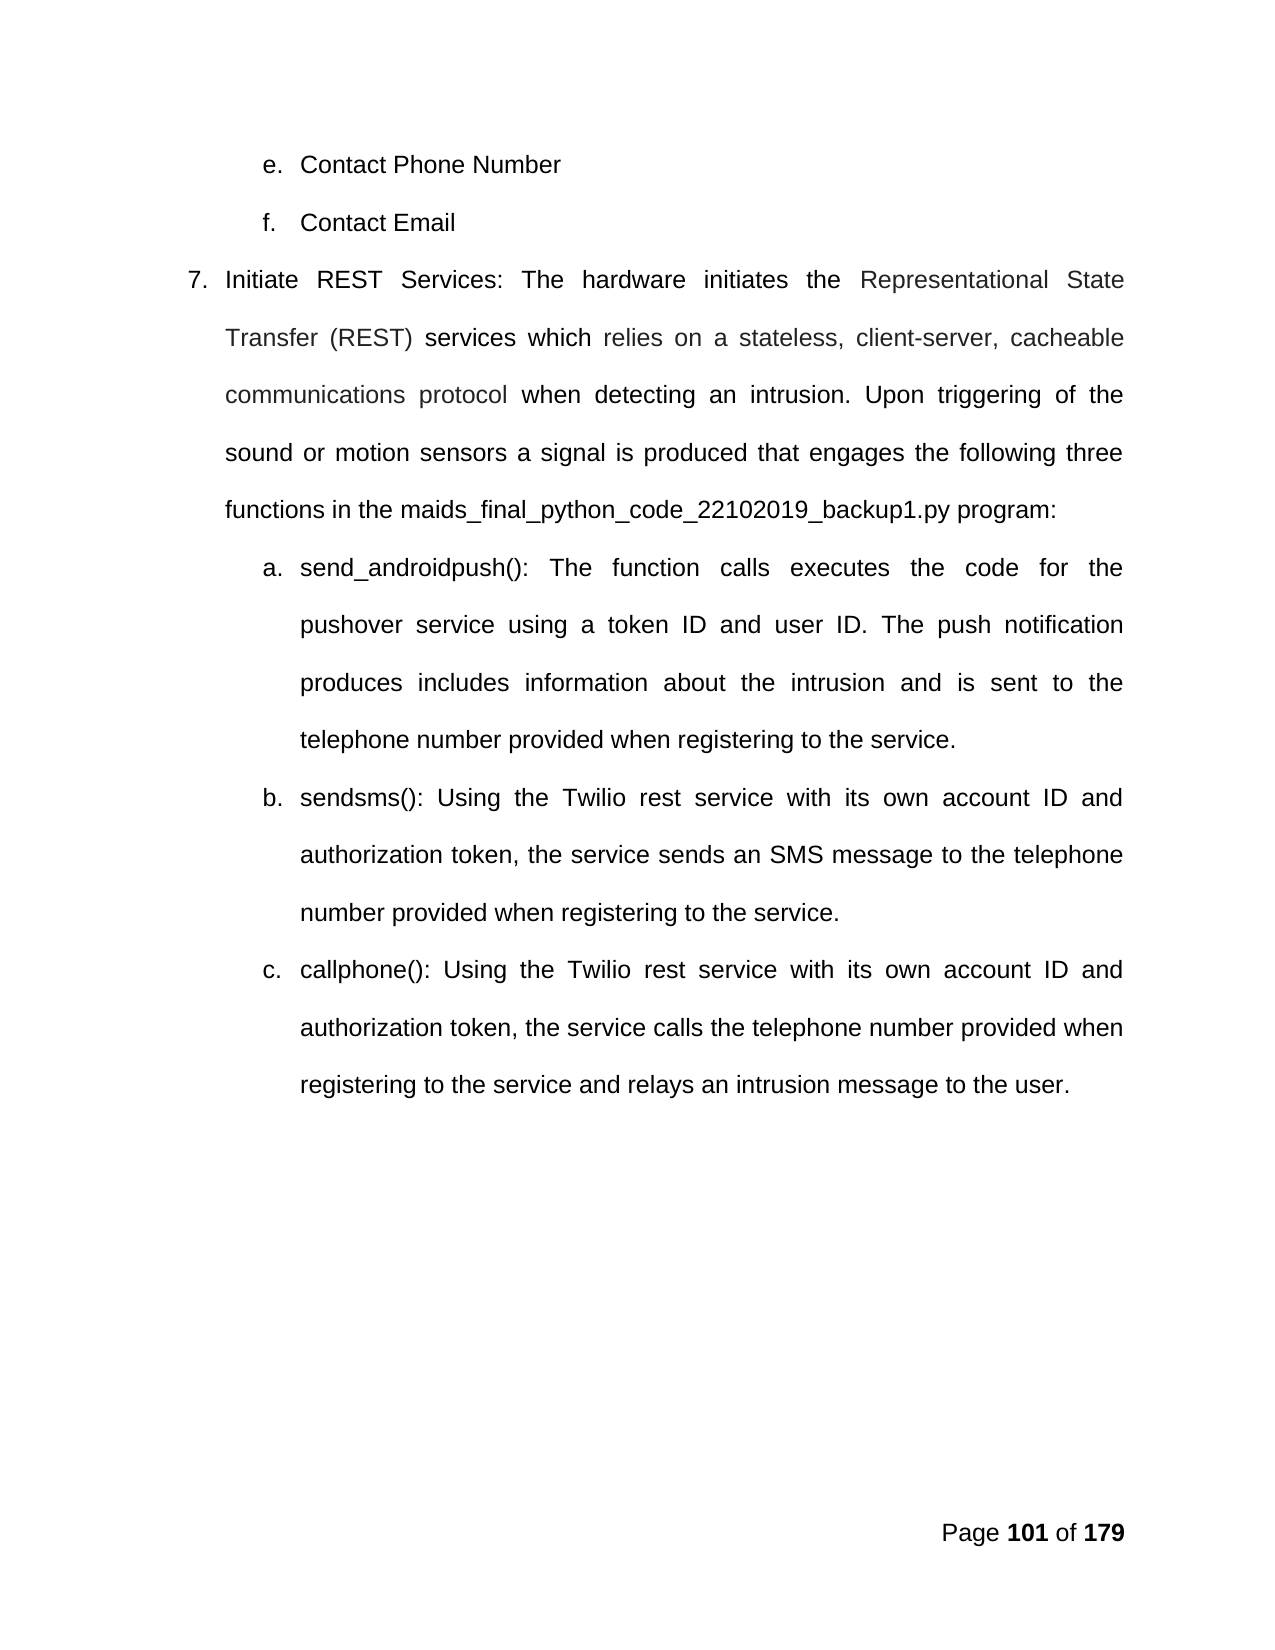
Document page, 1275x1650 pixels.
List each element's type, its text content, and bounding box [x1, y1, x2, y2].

list sendsms(): Using the Twilio rest service with its own account ID and authorization token, the service sends an SMS message to the telephone number provided when registering to the service. [262, 782, 1125, 926]
list Contact Email [262, 207, 1125, 236]
list callphone(): Using the Twilio rest service with its own account ID and authorization token, the service calls the telephone number provided when registering to the service and relays an intrusion message to the user. [262, 955, 1125, 1099]
list Initiate REST Services: The hardware initiates the Representational State Transfer (REST) services which relies on a stateless, client-server, cacheable communications protocol when detecting an intrusion. Upon triggering of the sound or motion sensors a signal is produced that engages the following three functions in the maids_final_python_code_22102019_backup1.py program: [187, 265, 1125, 524]
list send_androidpush(): The function calls executes the code for the pushover service using a token ID and user ID. The push notification produces includes information about the intrusion and is sent to the telephone number provided when registering to the service. [262, 552, 1125, 754]
list Contact Phone Number [262, 150, 1125, 179]
